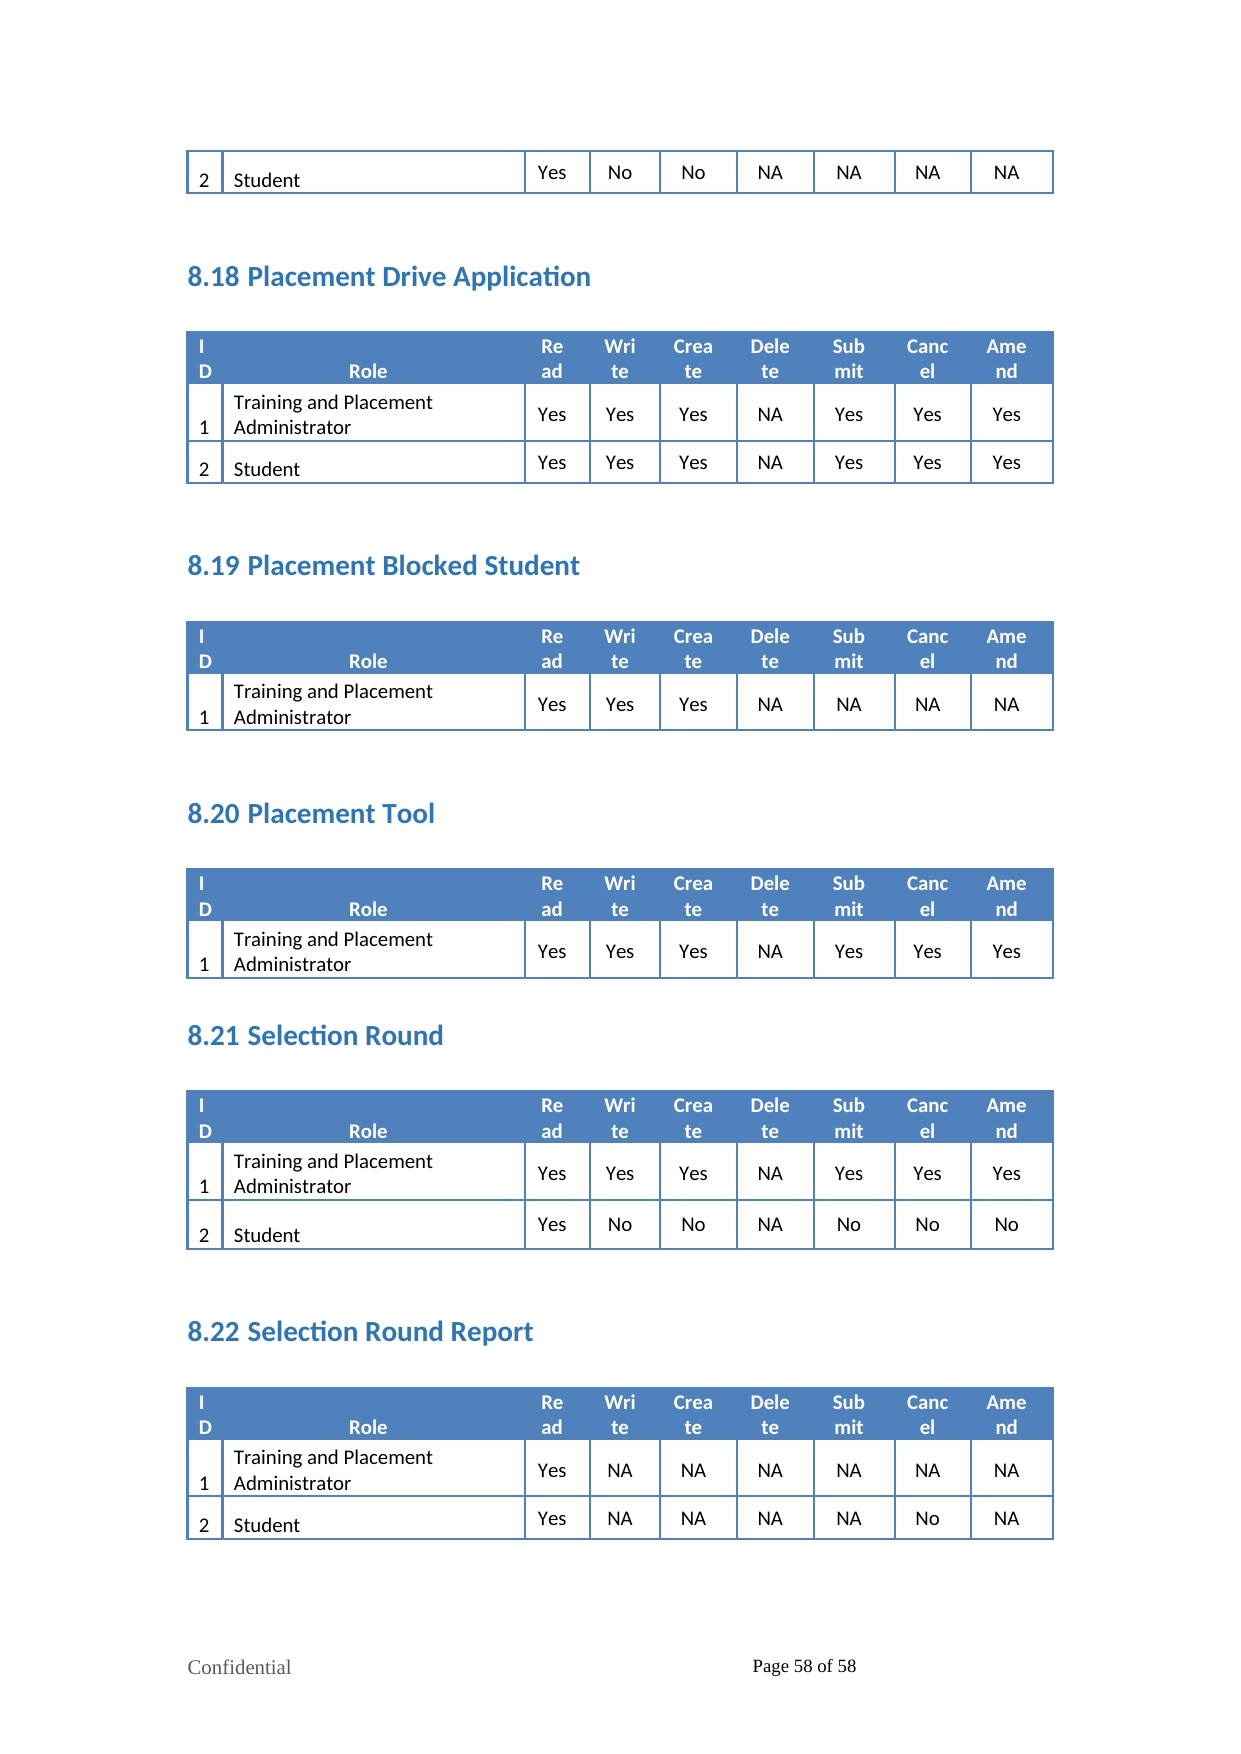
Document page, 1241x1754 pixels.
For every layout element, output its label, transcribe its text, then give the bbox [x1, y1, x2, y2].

table_cell Yes [526, 389, 589, 440]
table_cell 1 [189, 1148, 221, 1199]
table_header Amend [972, 1389, 1052, 1440]
table_cell NA [738, 389, 813, 440]
table_cell Yes [526, 1201, 589, 1248]
table_cell Student [224, 152, 524, 192]
table_header Create [661, 1389, 736, 1440]
table_cell Yes [526, 1445, 589, 1495]
table_header Create [661, 623, 736, 674]
table_cell NA [972, 1445, 1052, 1495]
table_header Role [224, 1389, 524, 1440]
table_header Create [661, 870, 736, 921]
table_header Create [661, 1093, 736, 1143]
table_cell NA [972, 1497, 1052, 1537]
table_cell NA [738, 1148, 813, 1199]
table_cell Yes [591, 442, 659, 482]
table_cell Yes [972, 1148, 1052, 1199]
table_cell Yes [972, 389, 1052, 440]
table_cell No [896, 1201, 970, 1248]
table_header Write [591, 1093, 659, 1143]
table_header Submit [815, 623, 894, 674]
table_cell NA [815, 679, 894, 729]
table_header Write [591, 870, 659, 921]
table_header Submit [815, 870, 894, 921]
table_header Amend [972, 1093, 1052, 1143]
table_header Create [661, 333, 736, 384]
table_cell Yes [661, 926, 736, 977]
table_cell NA [972, 152, 1052, 192]
subtitle Placement Tool [187, 795, 1053, 830]
table_cell NA [738, 442, 813, 482]
table_header Write [591, 1389, 659, 1440]
table_cell Yes [815, 1148, 894, 1199]
table_cell Yes [526, 1497, 589, 1537]
table_cell No [591, 1201, 659, 1248]
table_cell Yes [591, 679, 659, 729]
table_header Read [526, 870, 589, 921]
table_cell No [661, 1201, 736, 1248]
table_header Read [526, 623, 589, 674]
subtitle Placement Drive Application [187, 258, 1053, 293]
table_header Cancel [896, 333, 970, 384]
table_cell Yes [591, 926, 659, 977]
table_cell Yes [972, 926, 1052, 977]
table_cell NA [738, 1445, 813, 1495]
table_header Role [224, 333, 524, 384]
table_cell Student [224, 1201, 524, 1248]
table_cell NA [972, 679, 1052, 729]
table_cell No [972, 1201, 1052, 1248]
table_cell Yes [591, 389, 659, 440]
table_cell 1 [189, 389, 221, 440]
subtitle Placement Blocked Student [187, 547, 1053, 583]
table_cell NA [738, 1201, 813, 1248]
table_cell Yes [526, 152, 589, 192]
table_cell NA [591, 1445, 659, 1495]
table_cell Yes [526, 442, 589, 482]
table_header ID [189, 333, 221, 384]
table_cell Yes [896, 926, 970, 977]
table_header Cancel [896, 1389, 970, 1440]
table_header Delete [738, 1389, 813, 1440]
table_cell 2 [189, 1497, 221, 1537]
table_header ID [189, 1093, 221, 1143]
table_header Role [224, 870, 524, 921]
table_cell Yes [526, 1148, 589, 1199]
table_header Read [526, 1389, 589, 1440]
table_header Role [224, 623, 524, 674]
table_header Delete [738, 623, 813, 674]
table_header ID [189, 623, 221, 674]
table_header Delete [738, 333, 813, 384]
table_header Delete [738, 1093, 813, 1143]
table_header Role [224, 1093, 524, 1143]
table_header Read [526, 333, 589, 384]
table_cell Yes [815, 926, 894, 977]
table_cell Training and Placement Administrator [224, 926, 524, 977]
table_cell No [661, 152, 736, 192]
table_header Cancel [896, 1093, 970, 1143]
table_cell Training and Placement Administrator [224, 1445, 524, 1495]
table_cell NA [815, 152, 894, 192]
table_header Amend [972, 870, 1052, 921]
table_header Amend [972, 333, 1052, 384]
table_cell Yes [526, 926, 589, 977]
table_cell 2 [189, 152, 221, 192]
table_cell Yes [972, 442, 1052, 482]
table_cell NA [896, 152, 970, 192]
table_cell No [591, 152, 659, 192]
table_cell NA [738, 926, 813, 977]
table_cell Yes [661, 442, 736, 482]
table_cell NA [591, 1497, 659, 1537]
table_cell Training and Placement Administrator [224, 679, 524, 729]
table_cell Yes [896, 442, 970, 482]
table_cell Yes [661, 1148, 736, 1199]
table_header Delete [738, 870, 813, 921]
table_header Amend [972, 623, 1052, 674]
table_cell NA [896, 679, 970, 729]
table_cell 2 [189, 1201, 221, 1248]
subtitle Selection Round Report [187, 1313, 1053, 1349]
table_header ID [189, 1389, 221, 1440]
table_cell Yes [815, 389, 894, 440]
table_cell Yes [526, 679, 589, 729]
table_header Write [591, 623, 659, 674]
table_cell Yes [591, 1148, 659, 1199]
table_cell NA [738, 1497, 813, 1537]
table_cell 2 [189, 442, 221, 482]
table_header Cancel [896, 623, 970, 674]
subtitle Selection Round [187, 1017, 1053, 1052]
table_header Submit [815, 1093, 894, 1143]
table_cell NA [738, 679, 813, 729]
table_cell Yes [896, 1148, 970, 1199]
table_header Cancel [896, 870, 970, 921]
table_cell NA [896, 1445, 970, 1495]
table_cell 1 [189, 1445, 221, 1495]
table_cell No [815, 1201, 894, 1248]
table_cell 1 [189, 679, 221, 729]
table_cell Training and Placement Administrator [224, 389, 524, 440]
table_cell Student [224, 1497, 524, 1537]
table_cell NA [815, 1445, 894, 1495]
table_cell Student [224, 442, 524, 482]
table_cell NA [661, 1445, 736, 1495]
table_cell No [896, 1497, 970, 1537]
table_cell Yes [815, 442, 894, 482]
table_cell Yes [661, 679, 736, 729]
table_header Read [526, 1093, 589, 1143]
table_header Submit [815, 333, 894, 384]
table_cell Yes [661, 389, 736, 440]
table_cell 1 [189, 926, 221, 977]
table_cell NA [738, 152, 813, 192]
table_cell Yes [896, 389, 970, 440]
table_cell NA [661, 1497, 736, 1537]
table_header Submit [815, 1389, 894, 1440]
table_header ID [189, 870, 221, 921]
table_cell Training and Placement Administrator [224, 1148, 524, 1199]
table_header Write [591, 333, 659, 384]
table_cell NA [815, 1497, 894, 1537]
